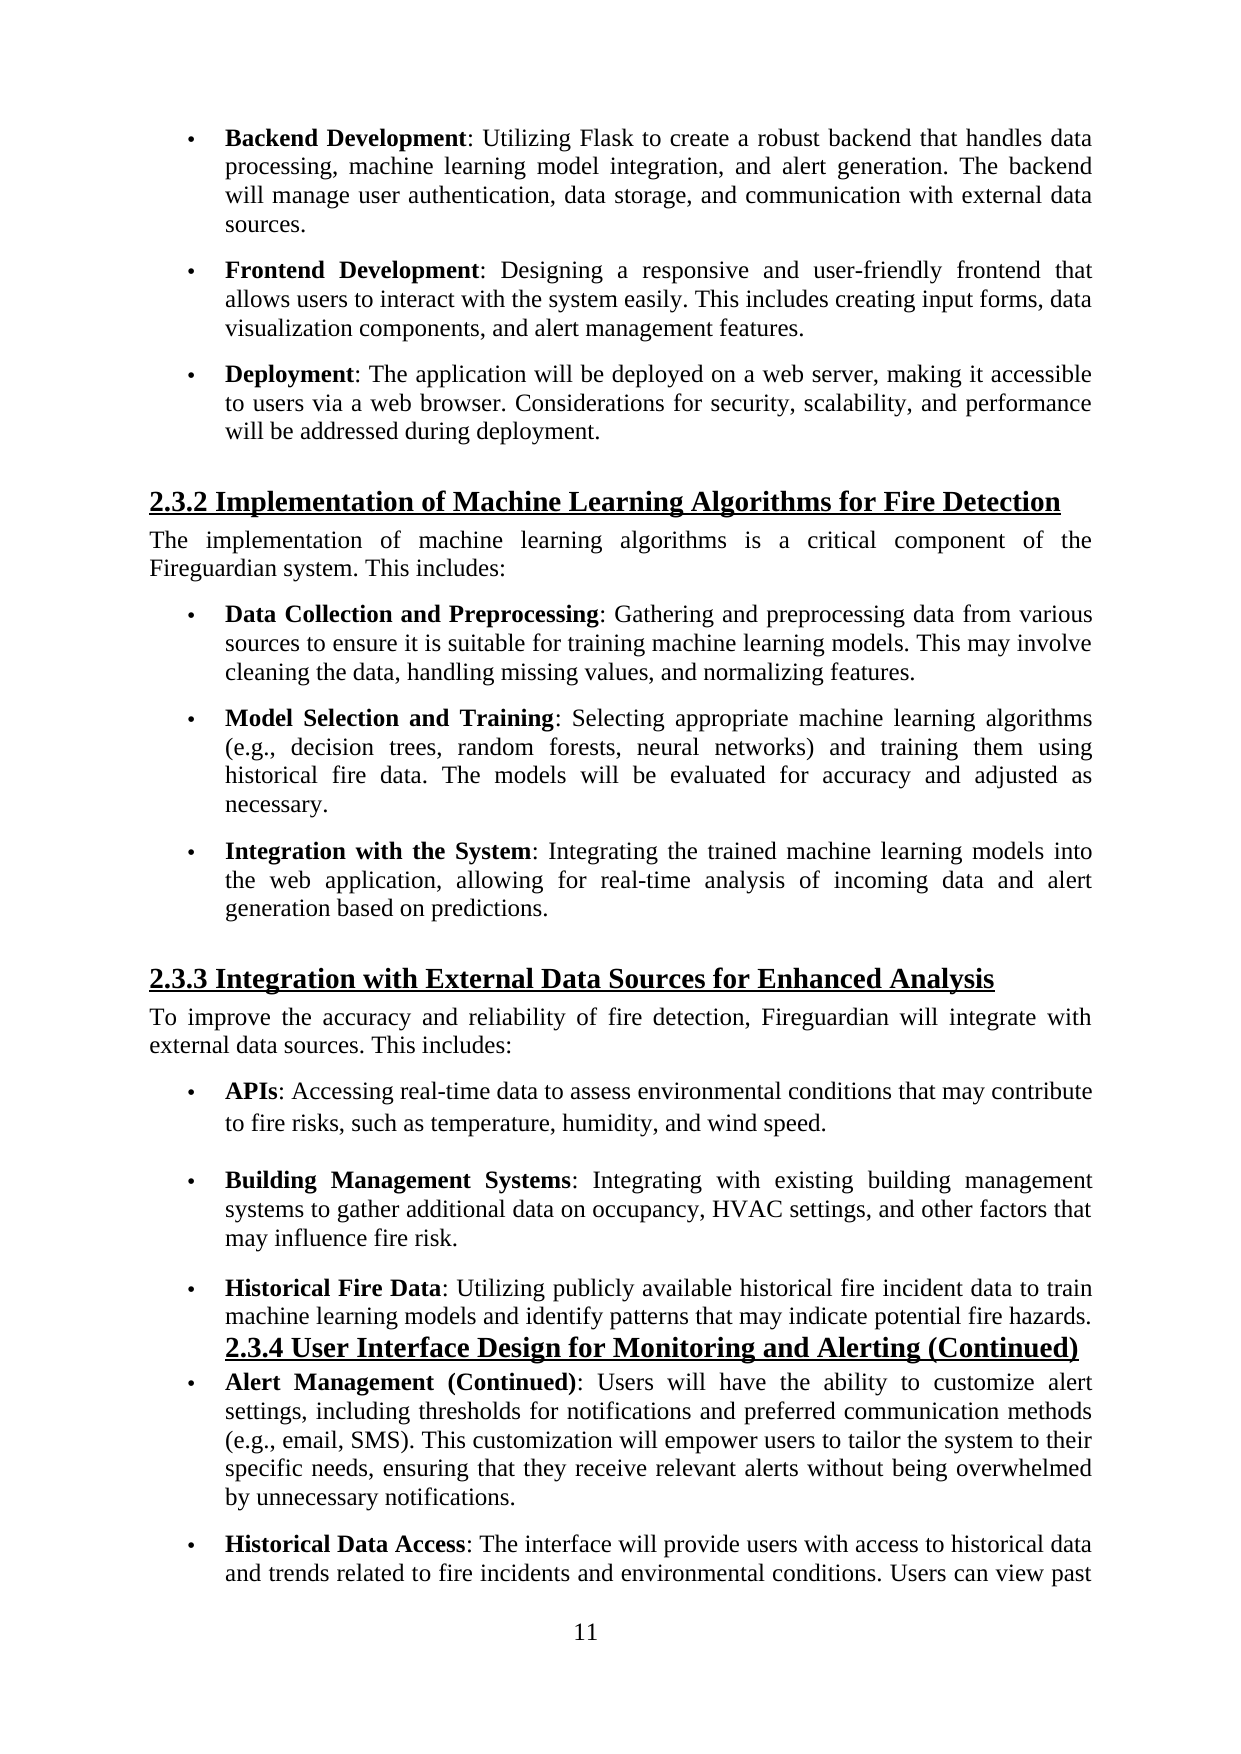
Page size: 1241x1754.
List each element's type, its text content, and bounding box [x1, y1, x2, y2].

list Backend Development: Utilizing Flask to create a robust backend that handles data processing, machine learning model integration, and alert generation. The backend will manage user authentication, data storage, and communication with external data sources. [187, 123, 1093, 238]
text To improve the accuracy and reliability of fire detection, Fireguardian will integrate with external data sources. This includes: [149, 1002, 1093, 1059]
list Data Collection and Preprocessing: Gathering and preprocessing data from various sources to ensure it is suitable for training machine learning models. This may involve cleaning the data, handling missing values, and normalizing features. [187, 599, 1093, 685]
text The implementation of machine learning algorithms is a critical component of the Fireguardian system. This includes: [149, 525, 1093, 582]
list Integration with the System: Integrating the trained machine learning models into the web application, allowing for real-time analysis of incoming data and alert generation based on predictions. [187, 836, 1093, 922]
list Frontend Development: Designing a responsive and user-friendly frontend that allows users to interact with the system easily. This includes creating input forms, data visualization components, and alert management features. [187, 255, 1093, 342]
list Historical Fire Data: Utilizing publicly available historical fire incident data to train machine learning models and identify patterns that may indicate potential fire hazards. 2.3.4 User Interface Design for Monitoring and Alerting (Continued) [187, 1273, 1093, 1364]
list APIs: Accessing real-time data to assess environmental conditions that may contribute to fire risks, such as temperature, humidity, and wind speed. [187, 1076, 1093, 1137]
list Model Selection and Training: Selecting appropriate machine learning algorithms (e.g., decision trees, random forests, neural networks) and training them using historical fire data. The models will be evaluated for accuracy and adjusted as necessary. [187, 703, 1093, 818]
list Alert Management (Continued): Users will have the ability to customize alert settings, including thresholds for notifications and preferred communication methods (e.g., email, SMS). This customization will empower users to tailor the system to their specific needs, ensuring that they receive relevant alerts without being overwhelmed by unnecessary notifications. [187, 1367, 1093, 1511]
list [187, 1529, 1093, 1586]
subtitle 2.3.2 Implementation of Machine Learning Algorithms for Fire Detection [149, 484, 1184, 518]
list Deployment: The application will be deployed on a web server, making it accessible to users via a web browser. Considerations for security, scalability, and performance will be addressed during deployment. [187, 359, 1093, 445]
subtitle 2.3.3 Integration with External Data Sources for Enhanced Analysis [149, 961, 1184, 995]
list Building Management Systems: Integrating with existing building management systems to gather additional data on occupancy, HVAC settings, and other factors that may influence fire risk. [187, 1165, 1093, 1252]
